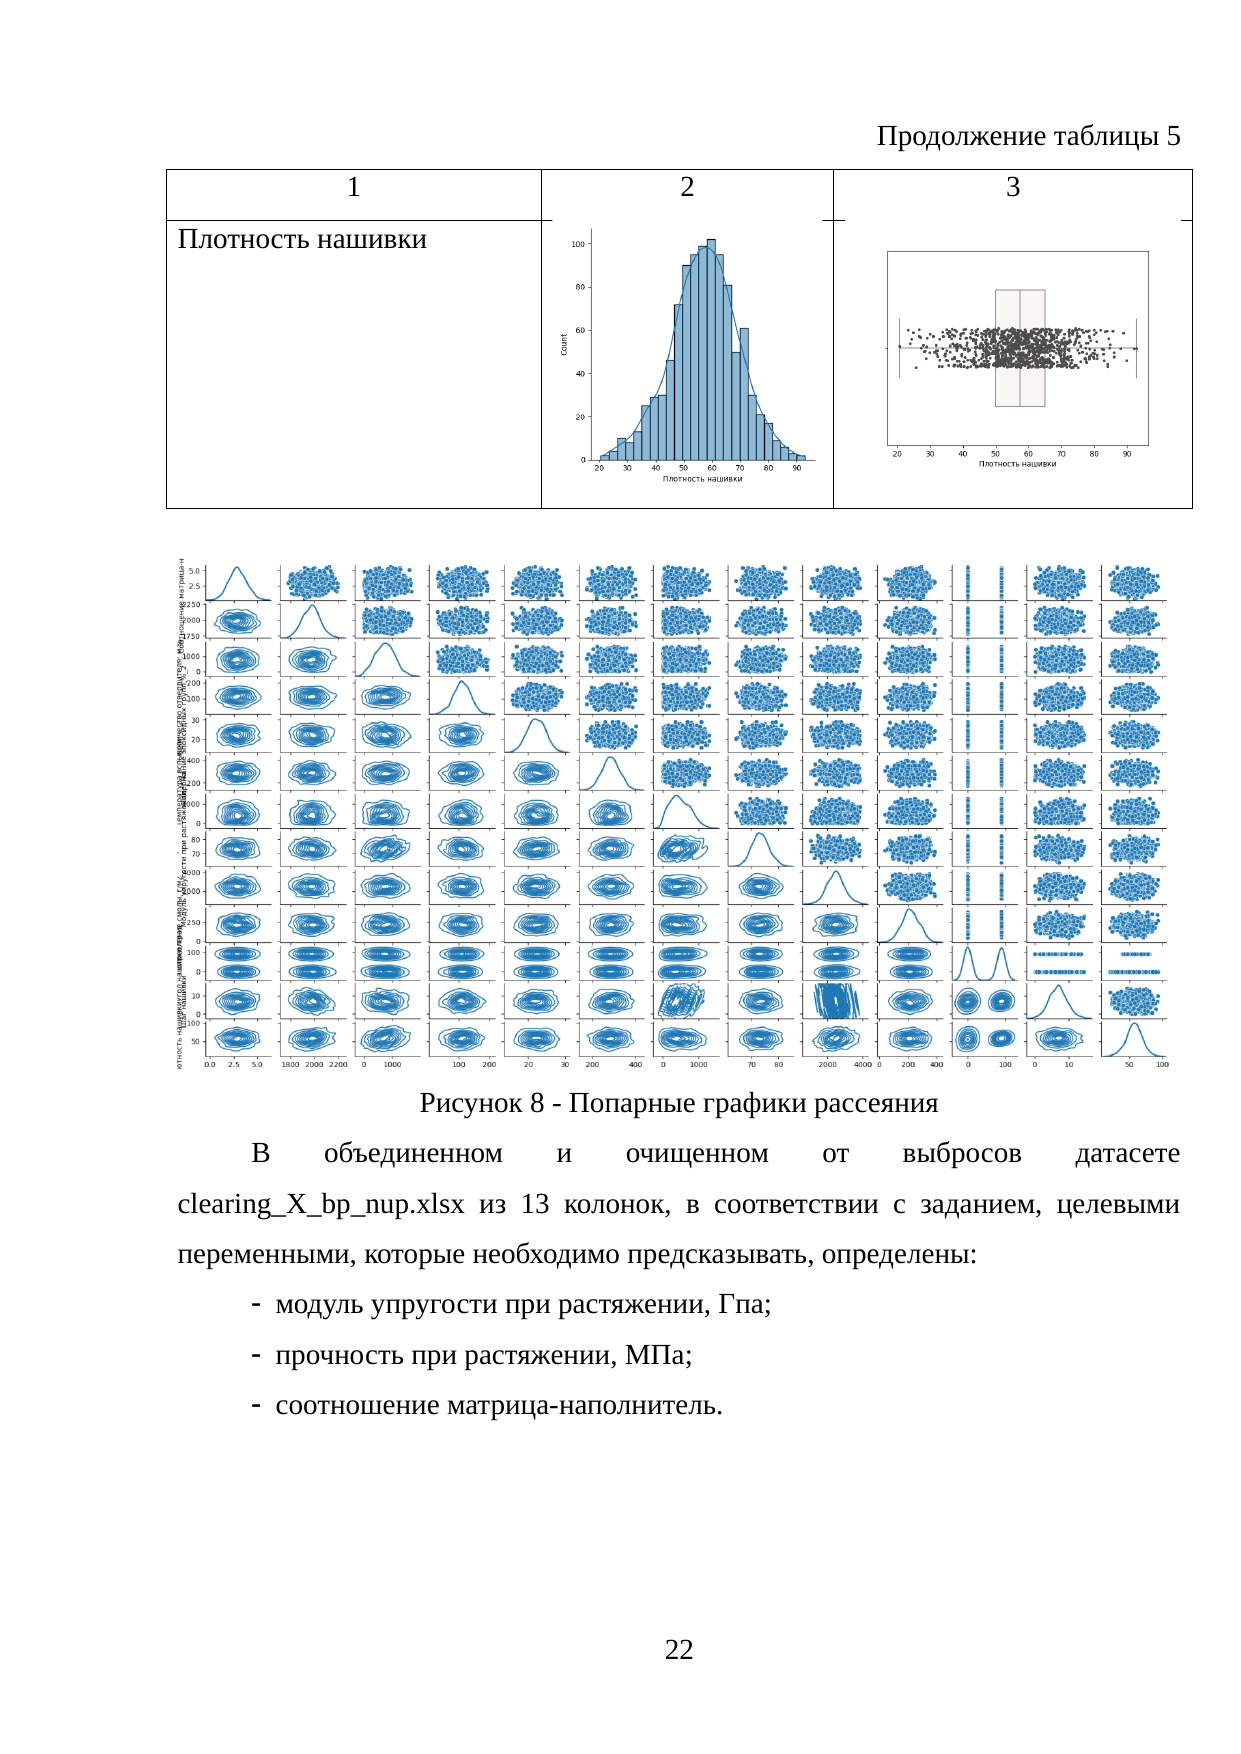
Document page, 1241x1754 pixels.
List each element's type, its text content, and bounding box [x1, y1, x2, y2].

picture [552, 220, 823, 491]
list соотношение матрица-наполнитель. [195, 1387, 1181, 1421]
table_header 2 [542, 170, 833, 220]
text Продолжение таблицы 5 [177, 118, 1181, 152]
table_header 3 [834, 170, 1192, 220]
table_cell Плотность нашивки [167, 221, 541, 507]
picture [177, 558, 1182, 1069]
list модуль упругости при растяжении, Гпа; [195, 1287, 1181, 1320]
table_header 1 [167, 170, 541, 220]
list прочность при растяжении, МПа; [195, 1337, 1181, 1371]
text В объединенном и очищенном от выбросов датасете clearing_X_bp_nup.xlsx из 13 колонок, в соответствии с заданием, целевыми переменными, которые необходимо предсказывать, определены: [177, 1136, 1181, 1270]
table_cell [542, 221, 833, 507]
picture [845, 220, 1182, 473]
text Рисунок 8 - Попарные графики рассеяния [177, 1085, 1181, 1119]
table_cell [834, 221, 1192, 507]
